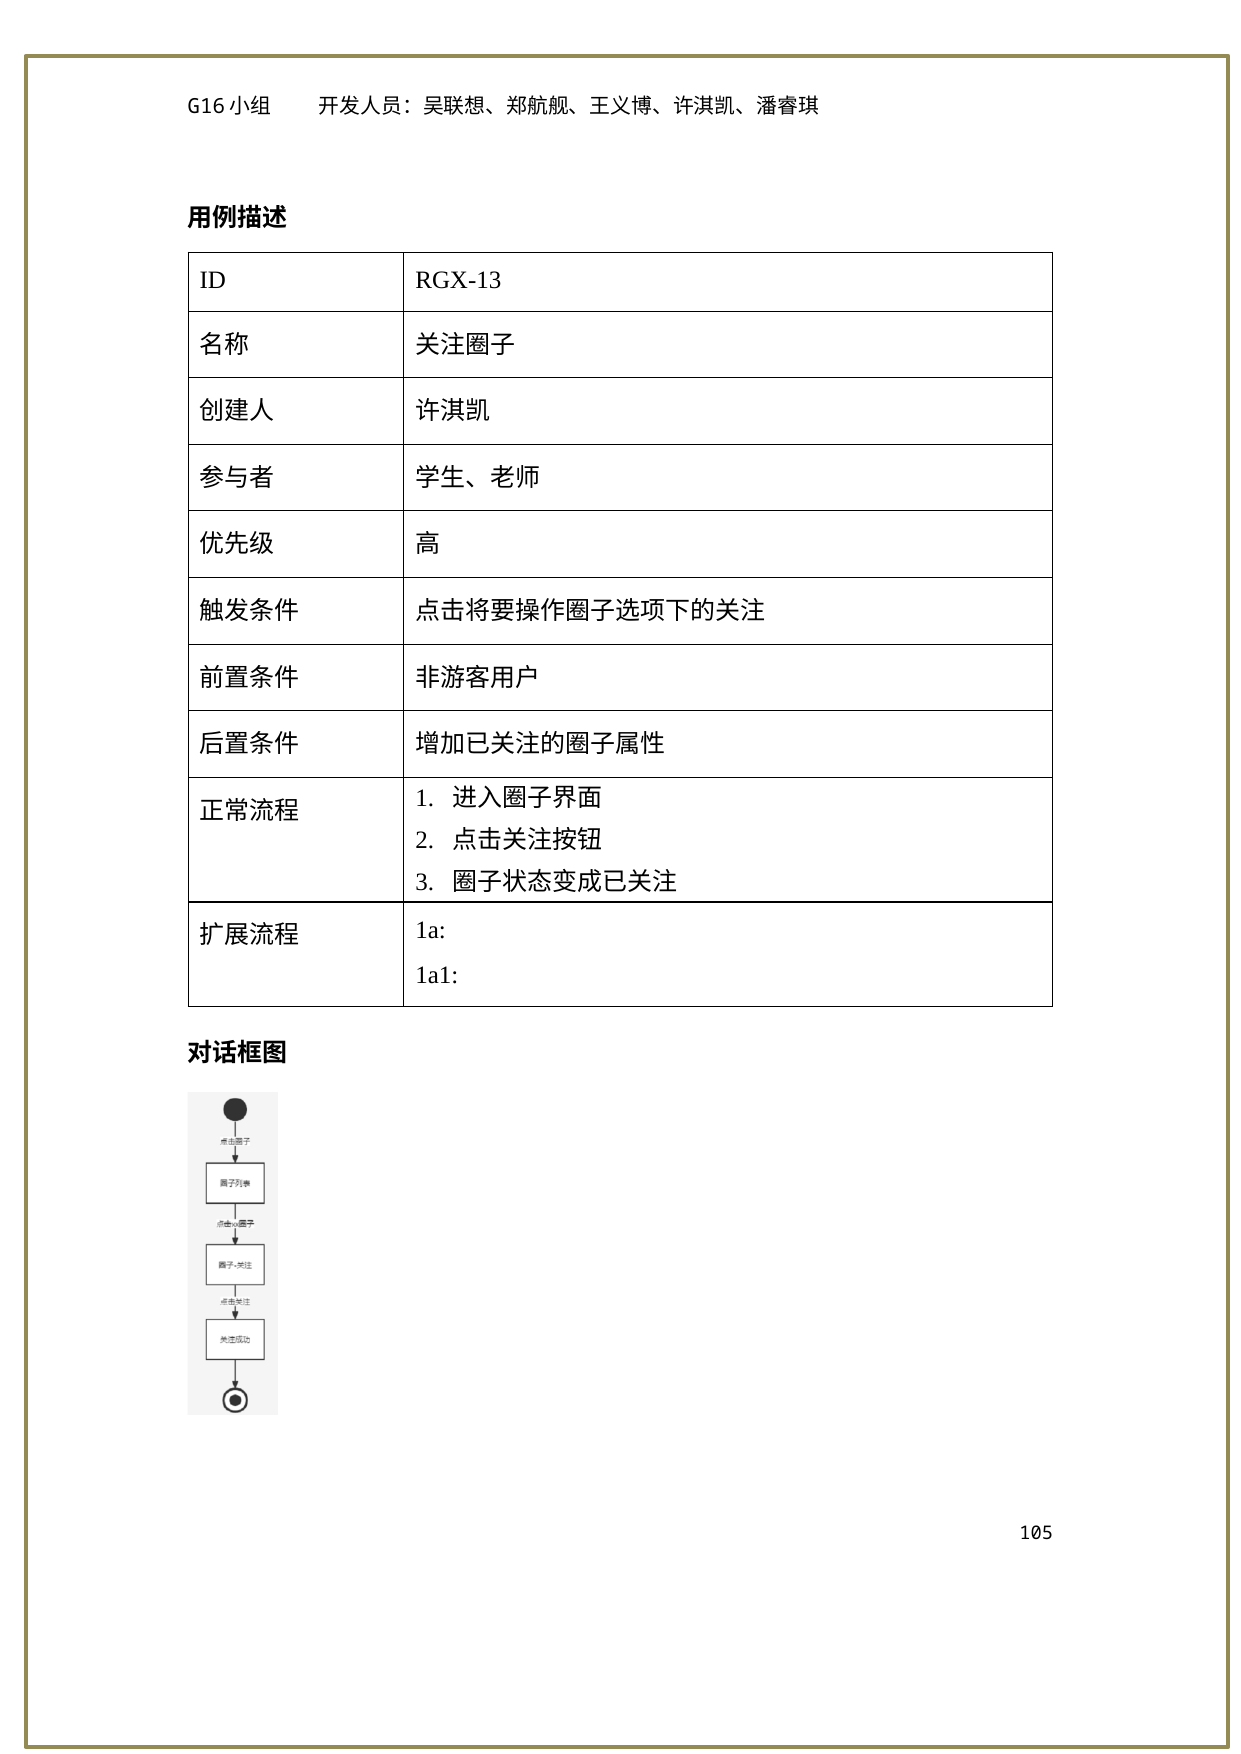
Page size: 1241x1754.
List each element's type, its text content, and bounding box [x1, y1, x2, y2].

table_cell 非游客用户 [404, 645, 1052, 710]
picture [187, 1092, 278, 1415]
table_cell 扩展流程 [189, 903, 403, 1006]
table_cell 正常流程 [189, 778, 403, 901]
table_cell 触发条件 [189, 578, 403, 643]
table_cell 后置条件 [189, 711, 403, 777]
table_cell 1a: 1a1: [404, 903, 1052, 1006]
table_cell 名称 [189, 312, 403, 377]
subtitle 用例描述 [187, 197, 1053, 233]
table_cell 学生、老师 [404, 445, 1052, 510]
table_header RGX-13 [404, 253, 1052, 311]
table_cell 前置条件 [189, 645, 403, 710]
table_cell 创建人 [189, 378, 403, 444]
table_cell 关注圈子 [404, 312, 1052, 377]
table_header ID [189, 253, 403, 311]
table_cell 进入圈子界面 点击关注按钮 圈子状态变成已关注 [404, 778, 1052, 901]
table_cell 增加已关注的圈子属性 [404, 711, 1052, 777]
subtitle 对话框图 [187, 1032, 1053, 1068]
table_cell 点击将要操作圈子选项下的关注 [404, 578, 1052, 643]
table_cell 优先级 [189, 511, 403, 577]
table_cell 高 [404, 511, 1052, 577]
table_cell 许淇凯 [404, 378, 1052, 444]
table_cell 参与者 [189, 445, 403, 510]
